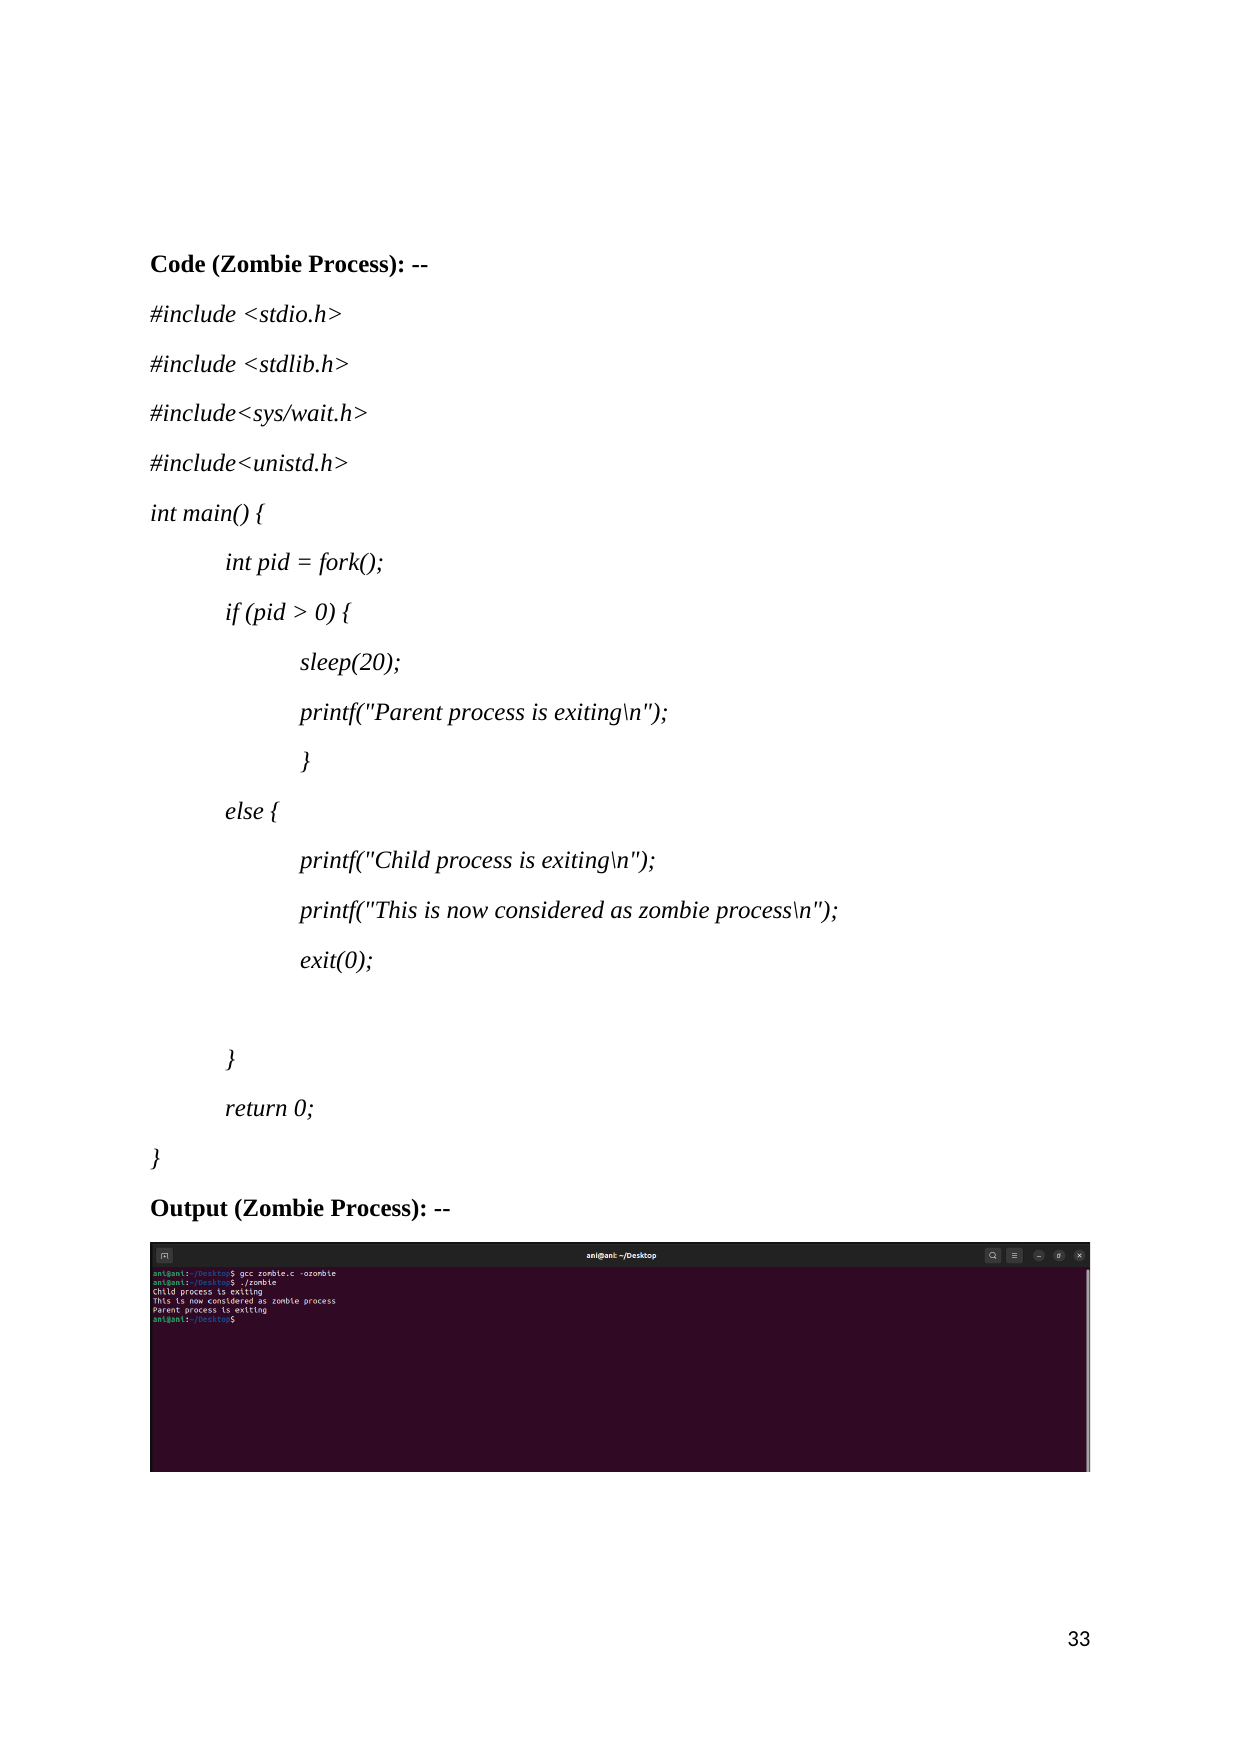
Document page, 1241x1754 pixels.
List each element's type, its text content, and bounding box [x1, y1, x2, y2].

text else { [150, 796, 1090, 825]
text printf("Parent process is exiting\n"); [150, 697, 1090, 725]
text } [150, 746, 1090, 775]
text } [150, 1143, 1090, 1172]
text if (pid > 0) { [150, 597, 1090, 626]
text Output (Zombie Process): -- [150, 1193, 1090, 1221]
text #include <stdio.h> [150, 299, 1090, 328]
text exit(0); [150, 945, 1090, 974]
text #include <stdlib.h> [150, 349, 1090, 377]
text printf("Child process is exiting\n"); [150, 846, 1090, 874]
text } [150, 1044, 1090, 1072]
text #include<sys/wait.h> [150, 398, 1090, 427]
text int pid = fork(); [150, 547, 1090, 576]
text int main() { [150, 498, 1090, 527]
picture [150, 1242, 1091, 1472]
text Code (Zombie Process): -- [150, 249, 1090, 278]
text sleep(20); [150, 647, 1090, 676]
text printf("This is now considered as zombie process\n"); [150, 895, 1090, 924]
text return 0; [150, 1093, 1090, 1122]
text #include<unistd.h> [150, 448, 1090, 477]
